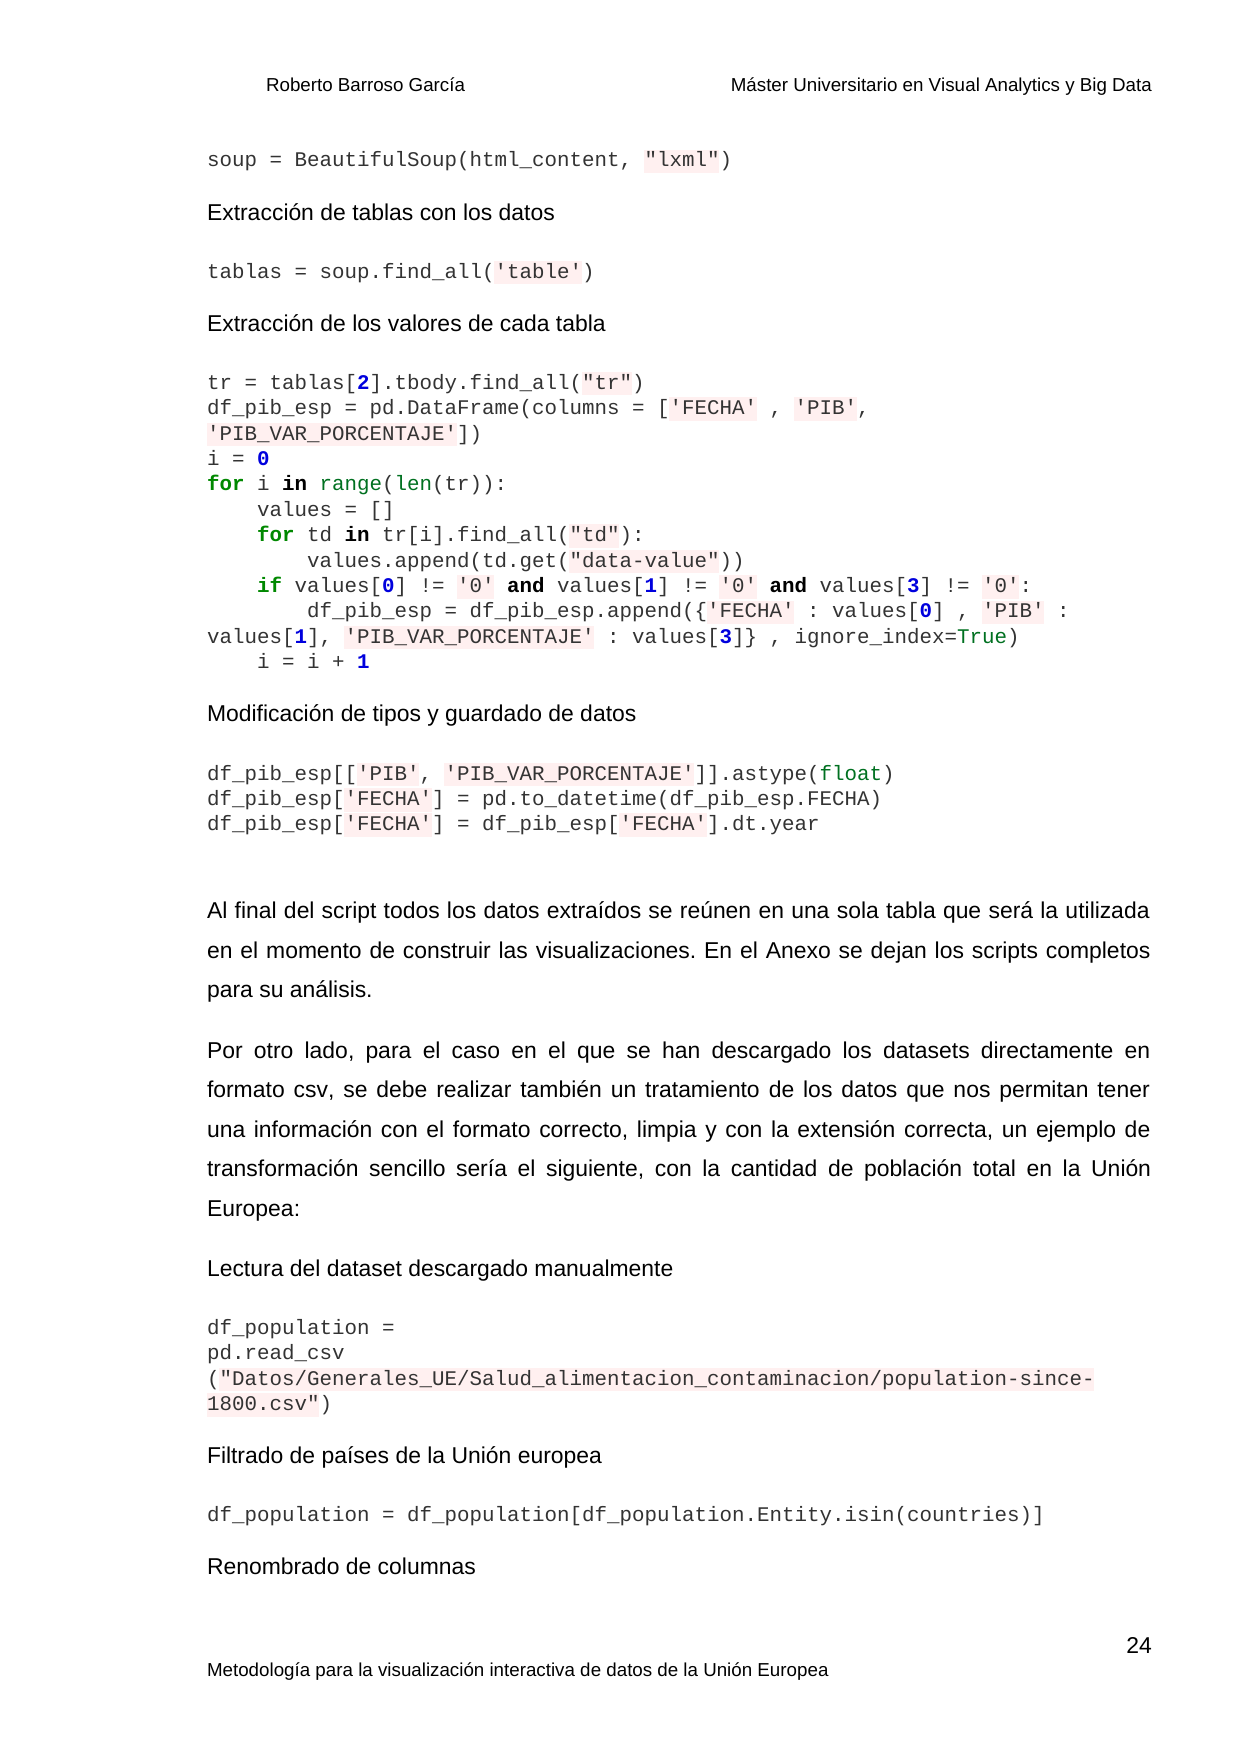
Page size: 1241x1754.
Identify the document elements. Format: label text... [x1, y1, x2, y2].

text values.append(td.get("data-value")) [207, 548, 1152, 573]
text Modificación de tipos y guardado de datos [207, 700, 1152, 727]
text tablas = soup.find_all('table') [207, 259, 1152, 284]
text tr = tablas[2].tbody.find_all("tr") [207, 370, 1152, 395]
text df_pib_esp['FECHA'] = pd.to_datetime(df_pib_esp.FECHA) [207, 786, 1152, 812]
text for i in range(len(tr)): [207, 472, 1152, 497]
text Por otro lado, para el caso en el que se han descargado los datasets directamente en formato csv, se debe realizar también un tratamiento de los datos que nos permitan tener una información con el formato correcto, limpia y con la extensión correcta, un ejemplo de transformación sencillo sería el siguiente, con la cantidad de población total en la Unión Europea: [207, 1037, 1152, 1221]
text Extracción de tablas con los datos [207, 198, 1152, 225]
text i = i + 1 [207, 649, 1152, 675]
text if values[0] != '0' and values[1] != '0' and values[3] != '0': [207, 573, 1152, 599]
text df_pib_esp = df_pib_esp.append({'FECHA' : values[0] , 'PIB' : values[1], 'PIB_VAR_PORCENTAJE' : values[3]} , ignore_index=True) [207, 599, 1152, 649]
text Renombrado de columnas [207, 1553, 1152, 1580]
text for td in tr[i].find_all("td"): [207, 522, 1152, 548]
text Extracción de los valores de cada tabla [207, 310, 1152, 336]
text df_population = df_population[df_population.Entity.isin(countries)] [207, 1502, 1152, 1528]
text df_population = pd.read_csv("Datos/Generales_UE/Salud_alimentacion_contaminacion/population-since-1800.csv") [207, 1315, 1152, 1417]
text soup = BeautifulSoup(html_content, "lxml") [207, 148, 1152, 173]
text df_pib_esp['FECHA'] = df_pib_esp['FECHA'].dt.year [207, 812, 1152, 837]
text Al final del script todos los datos extraídos se reúnen en una sola tabla que será la utilizada en el momento de construir las visualizaciones. En el Anexo se dejan los scripts completos para su análisis. [207, 897, 1152, 1003]
text values = [] [207, 497, 1152, 522]
text Lectura del dataset descargado manualmente [207, 1255, 1152, 1281]
text Filtrado de países de la Unión europea [207, 1442, 1152, 1468]
text df_pib_esp[['PIB', 'PIB_VAR_PORCENTAJE']].astype(float) [207, 761, 1152, 786]
text df_pib_esp = pd.DataFrame(columns = ['FECHA' , 'PIB', 'PIB_VAR_PORCENTAJE']) [207, 395, 1152, 446]
text i = 0 [207, 446, 1152, 472]
